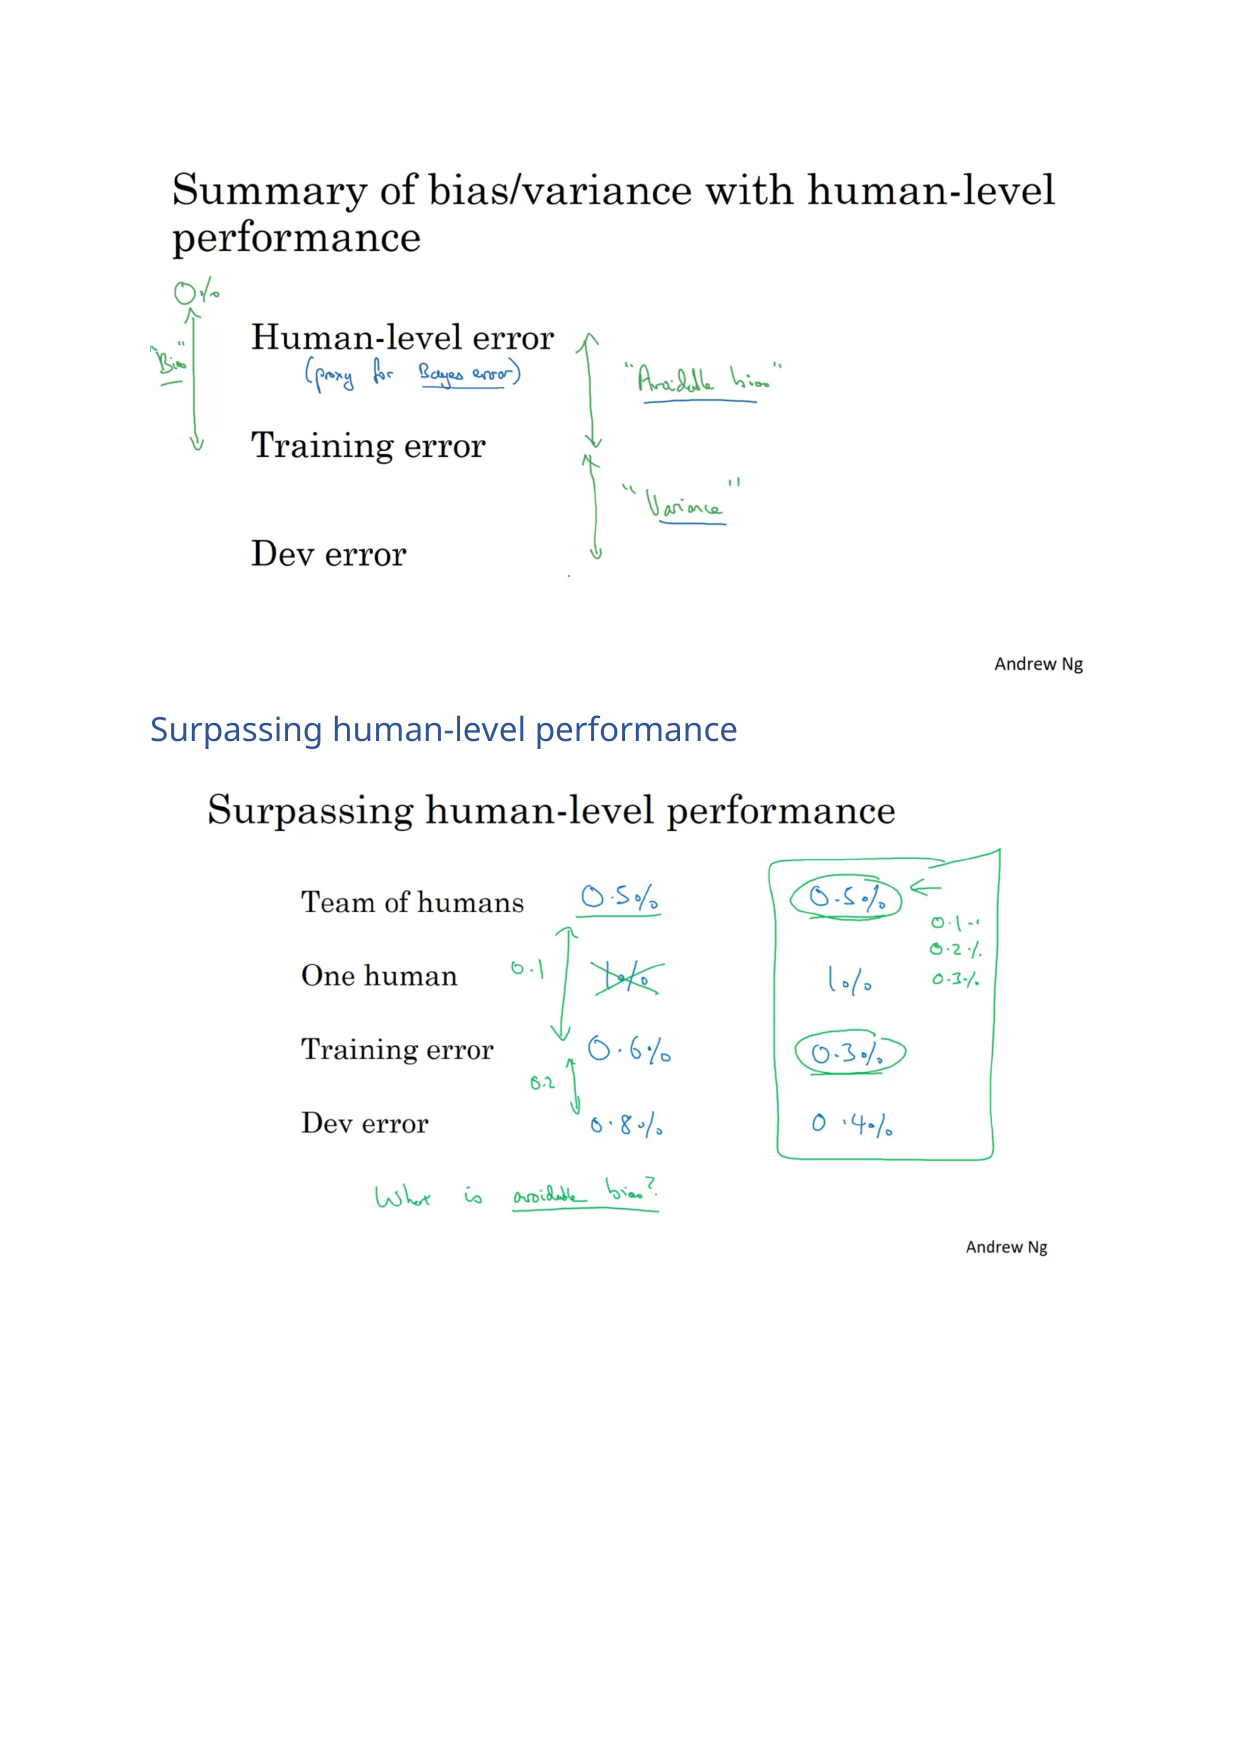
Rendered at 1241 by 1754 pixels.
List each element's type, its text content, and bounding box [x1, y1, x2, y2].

picture [150, 150, 1091, 679]
subtitle Surpassing human-level performance [150, 706, 1090, 751]
picture [150, 755, 1091, 1284]
